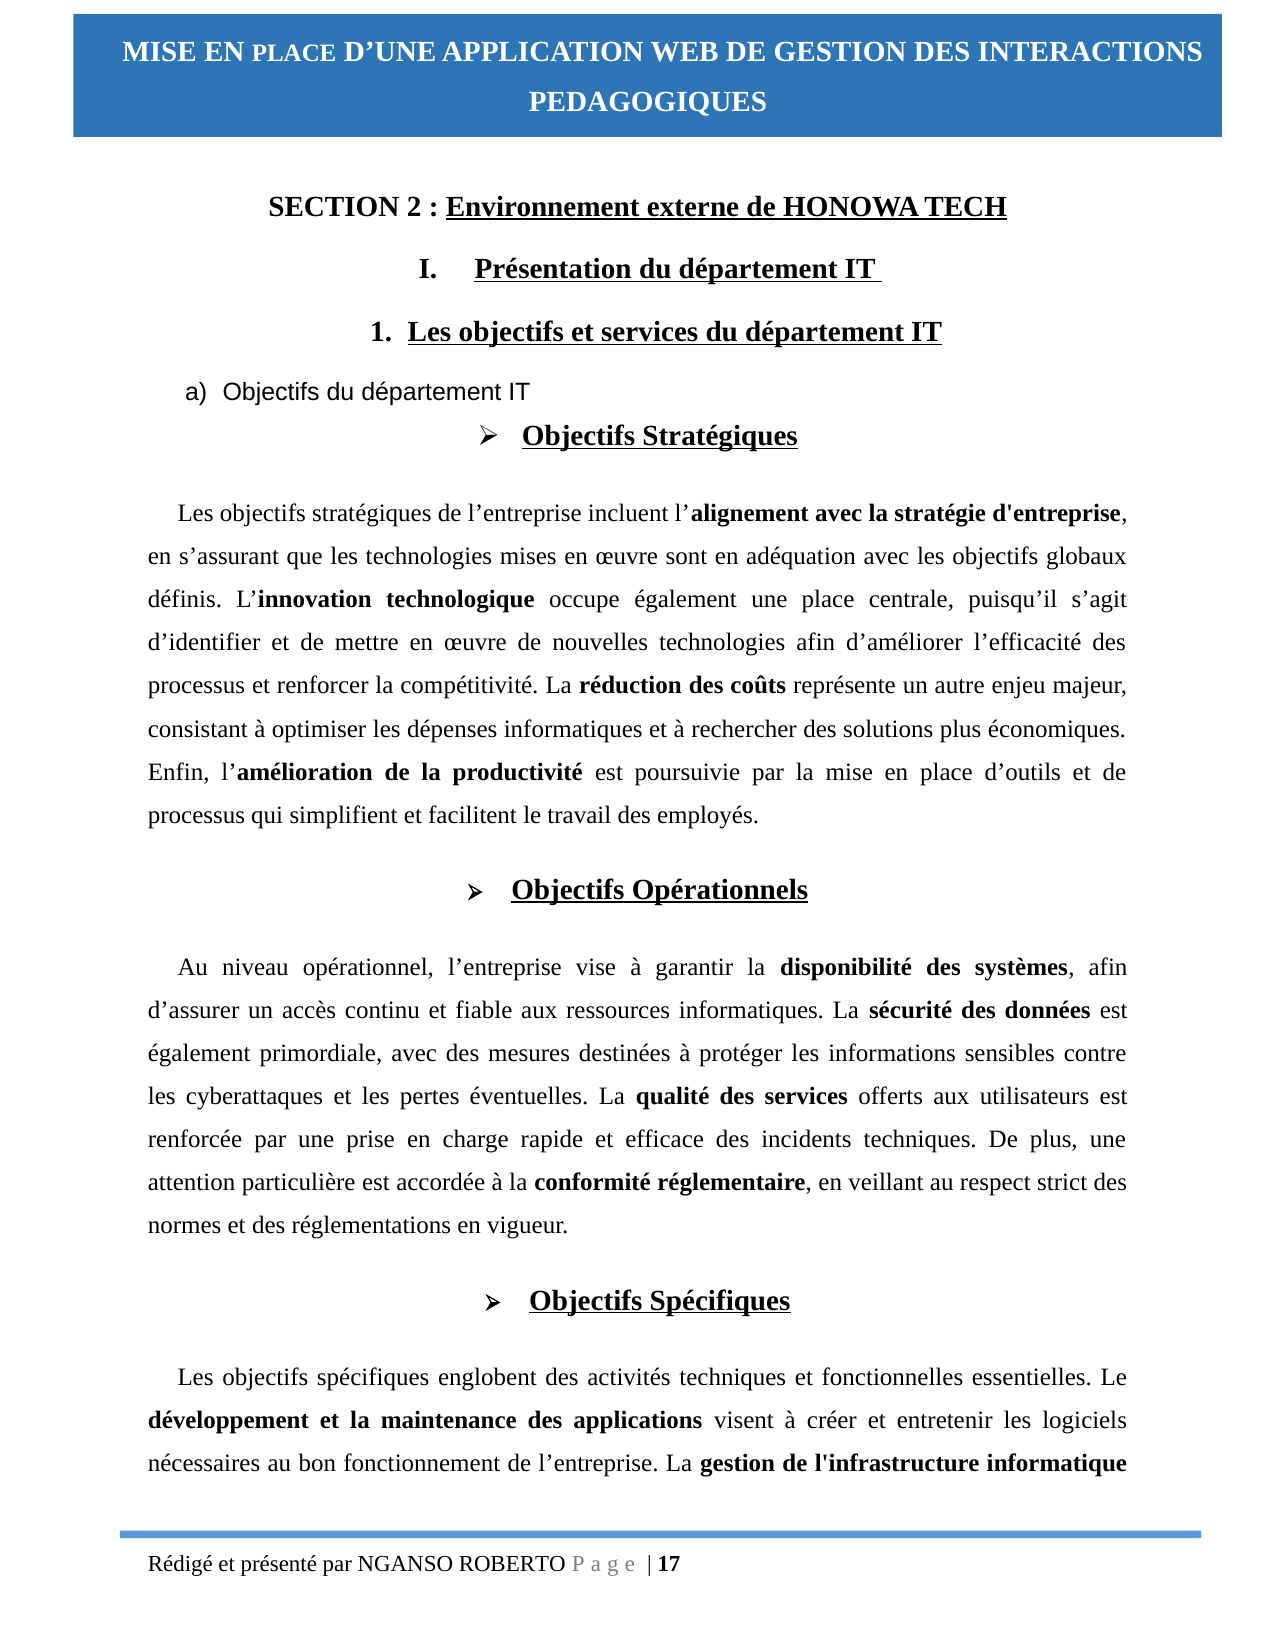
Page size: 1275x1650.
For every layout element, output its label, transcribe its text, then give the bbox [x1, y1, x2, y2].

text Au niveau opérationnel, l’entreprise vise à garantir la disponibilité des systèmes, afin d’assurer un accès continu et fiable aux ressources informatiques. La sécurité des données est également primordiale, avec des mesures destinées à protéger les informations sensibles contre les cyberattaques et les pertes éventuelles. La qualité des services offerts aux utilisateurs est renforcée par une prise en charge rapide et efficace des incidents techniques. De plus, une attention particulière est accordée à la conformité réglementaire, en veillant au respect strict des normes et des réglementations en vigueur. [148, 952, 1127, 1239]
subtitle Les objectifs et services du département IT [185, 314, 1127, 348]
subtitle Objectifs Stratégiques [148, 418, 1127, 452]
subtitle Objectifs Spécifiques [148, 1283, 1127, 1316]
subtitle Objectifs Opérationnels [148, 872, 1127, 906]
subtitle SECTION 2 : Environnement externe de HONOWA TECH [148, 189, 1127, 222]
list Objectifs du département IT [185, 377, 1127, 406]
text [148, 1362, 1127, 1477]
subtitle Présentation du département IT [185, 252, 1127, 285]
text Les objectifs stratégiques de l’entreprise incluent l’alignement avec la stratégie d'entreprise, en s’assurant que les technologies mises en œuvre sont en adéquation avec les objectifs globaux définis. L’innovation technologique occupe également une place centrale, puisqu’il s’agit d’identifier et de mettre en œuvre de nouvelles technologies afin d’améliorer l’efficacité des processus et renforcer la compétitivité. La réduction des coûts représente un autre enjeu majeur, consistant à optimiser les dépenses informatiques et à rechercher des solutions plus économiques. Enfin, l’amélioration de la productivité est poursuivie par la mise en place d’outils et de processus qui simplifient et facilitent le travail des employés. [148, 498, 1127, 829]
